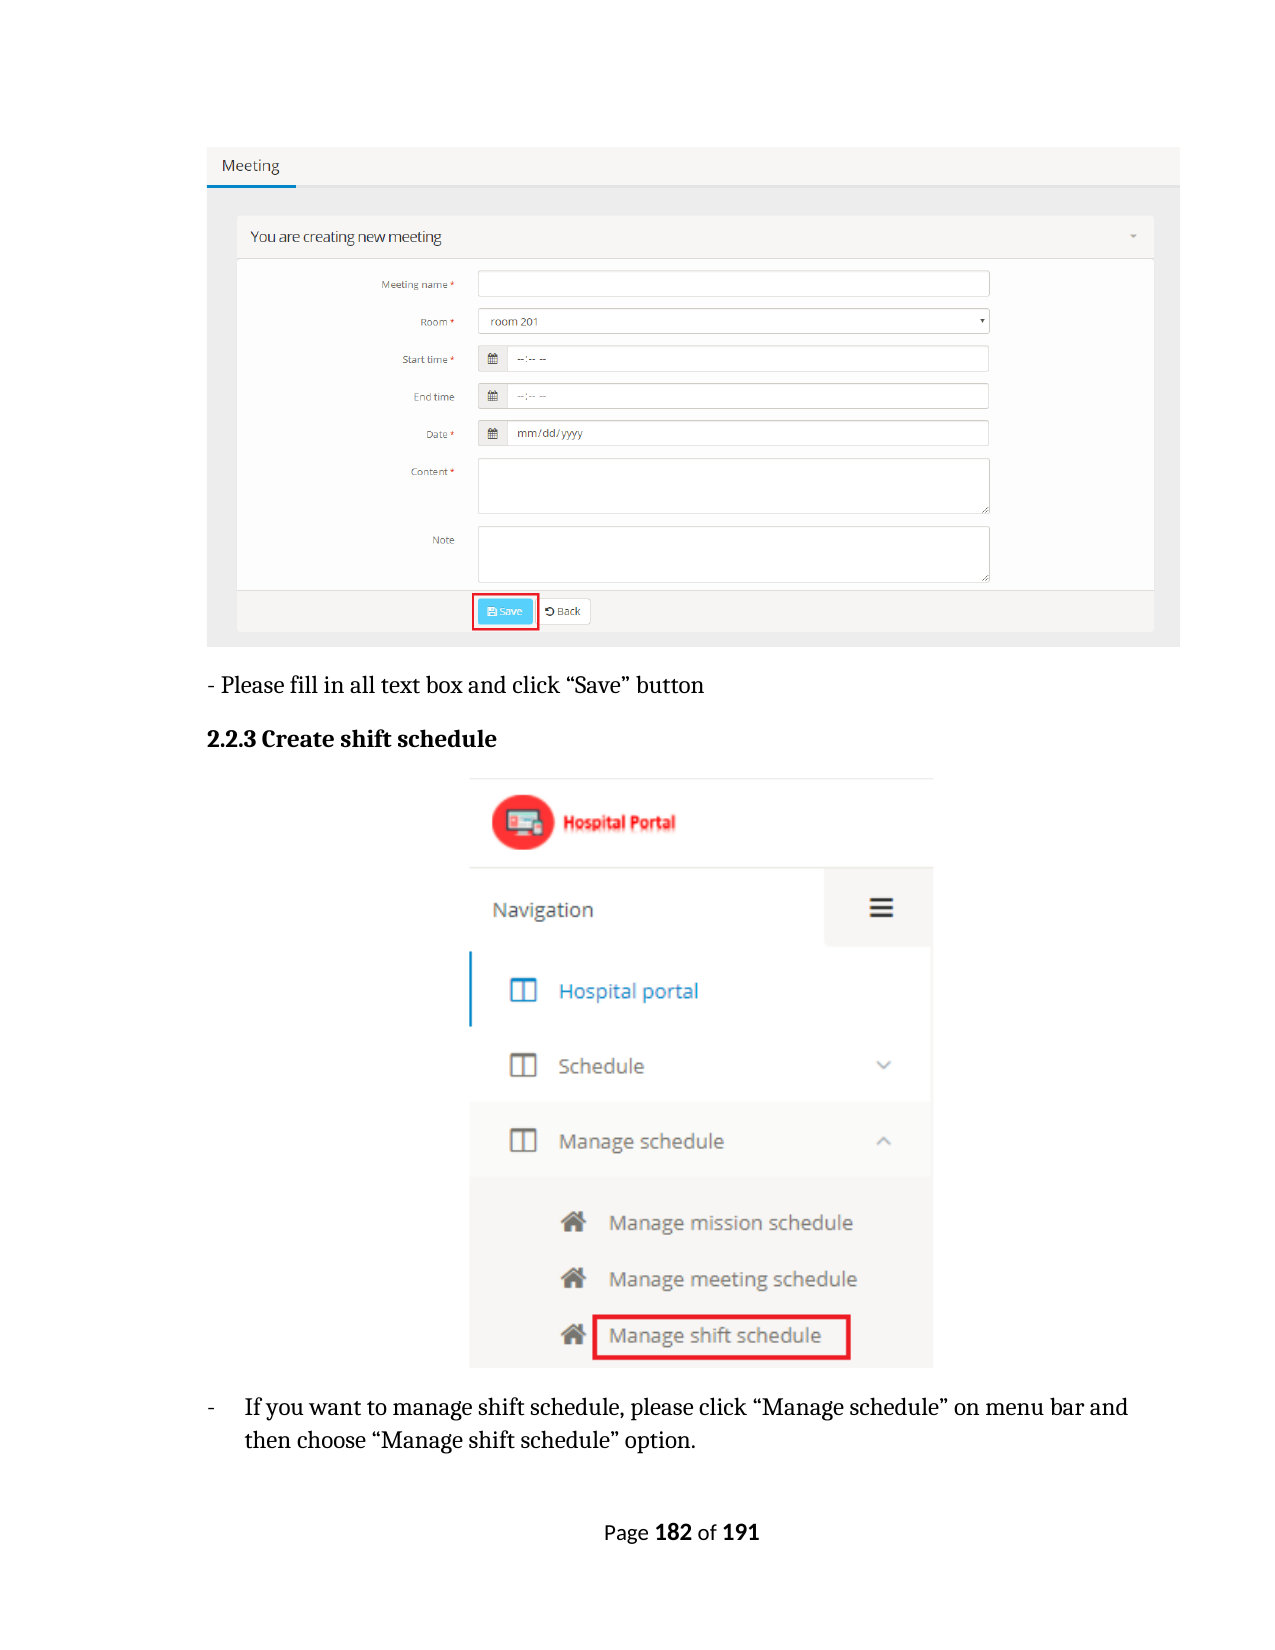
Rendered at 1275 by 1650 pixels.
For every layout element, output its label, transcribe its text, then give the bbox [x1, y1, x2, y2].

text 2.2.3 Create shift schedule [207, 725, 1157, 754]
picture [206, 147, 1181, 647]
text - Please fill in all text box and click “Save” button [207, 671, 1157, 700]
picture [469, 778, 934, 1368]
list If you want to manage shift schedule, please click “Manage schedule” on menu bar and then choose “Manage shift schedule” option. [207, 1393, 1157, 1455]
